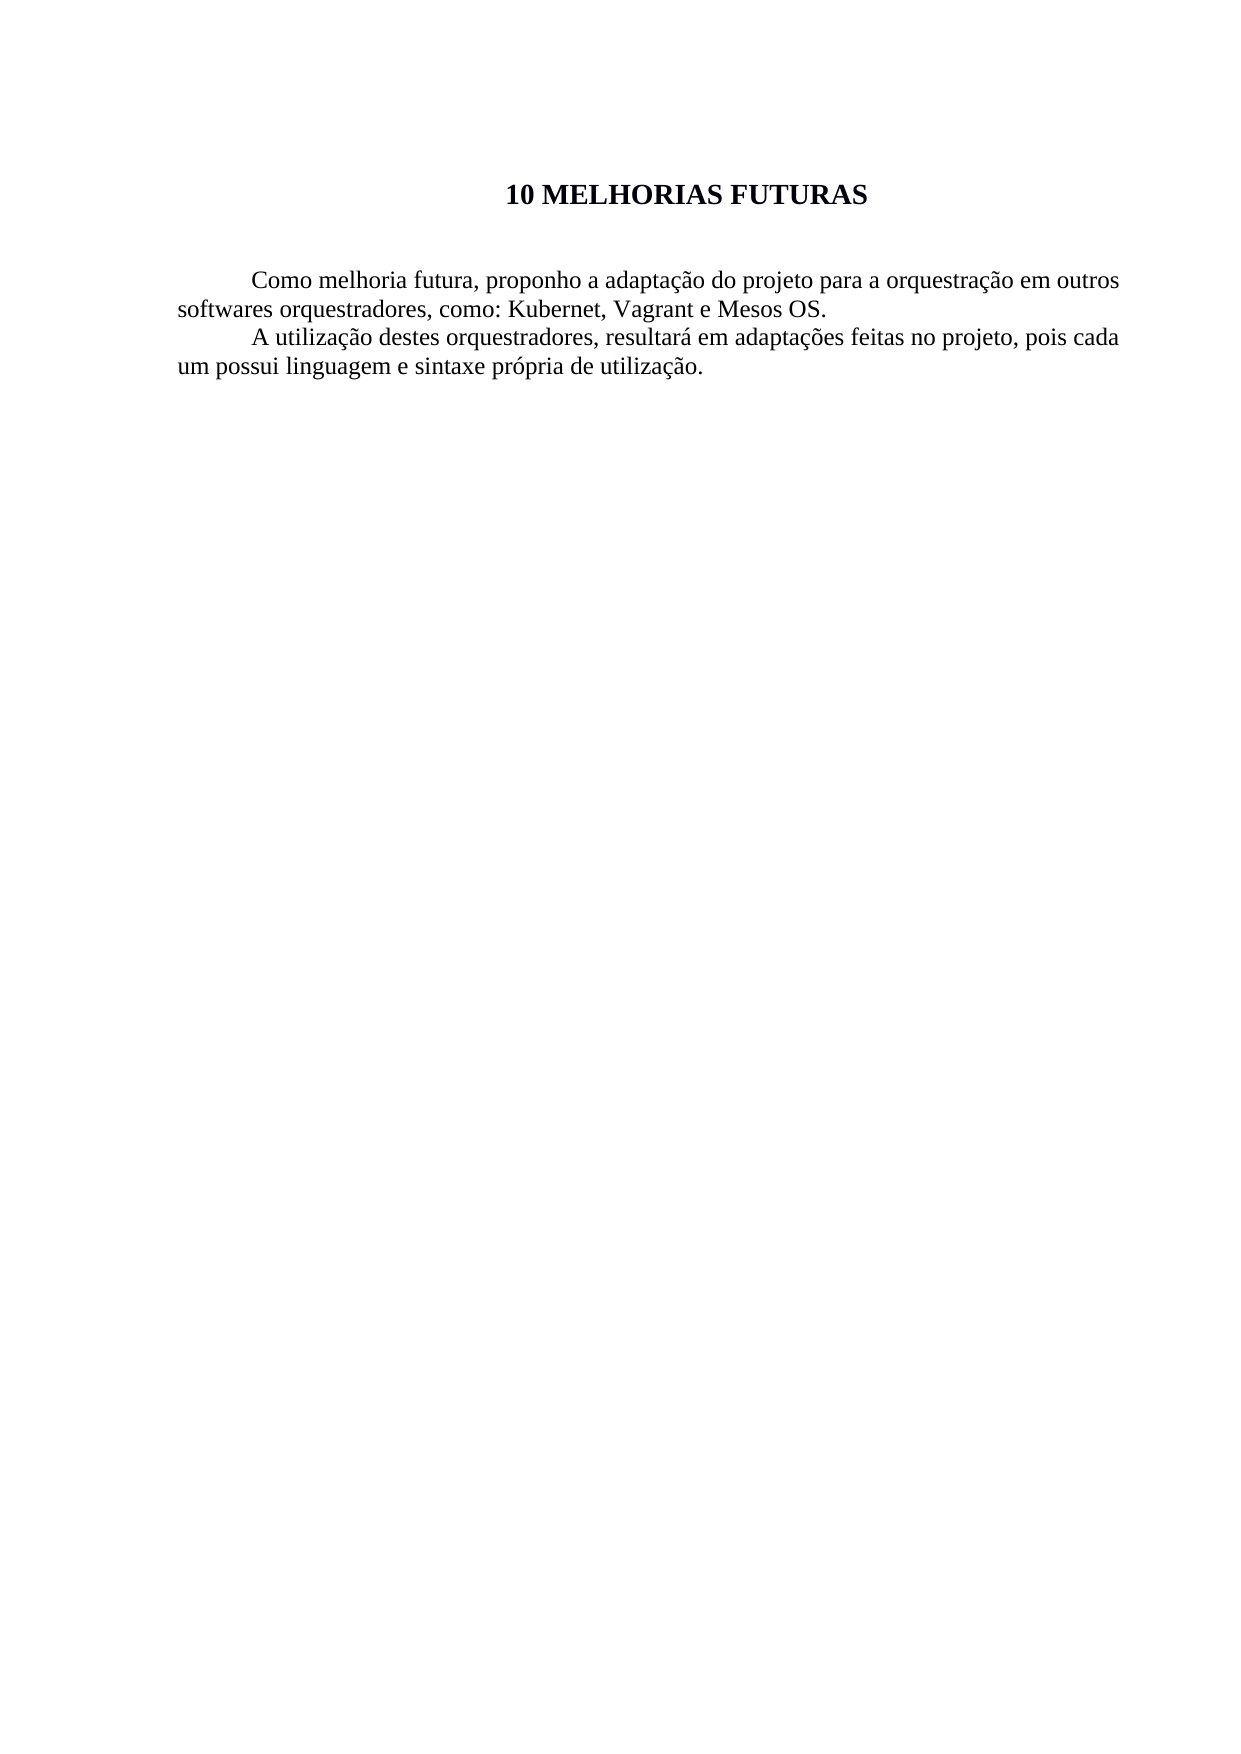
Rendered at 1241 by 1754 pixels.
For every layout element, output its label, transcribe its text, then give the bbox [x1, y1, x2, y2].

text Como melhoria futura, proponho a adaptação do projeto para a orquestração em outros softwares orquestradores, como: Kubernet, Vagrant e Mesos OS. [177, 265, 1122, 322]
text A utilização destes orquestradores, resultará em adaptações feitas no projeto, pois cada um possui linguagem e sintaxe própria de utilização. [177, 322, 1122, 380]
text 10 Melhorias Futuras [177, 177, 1122, 211]
